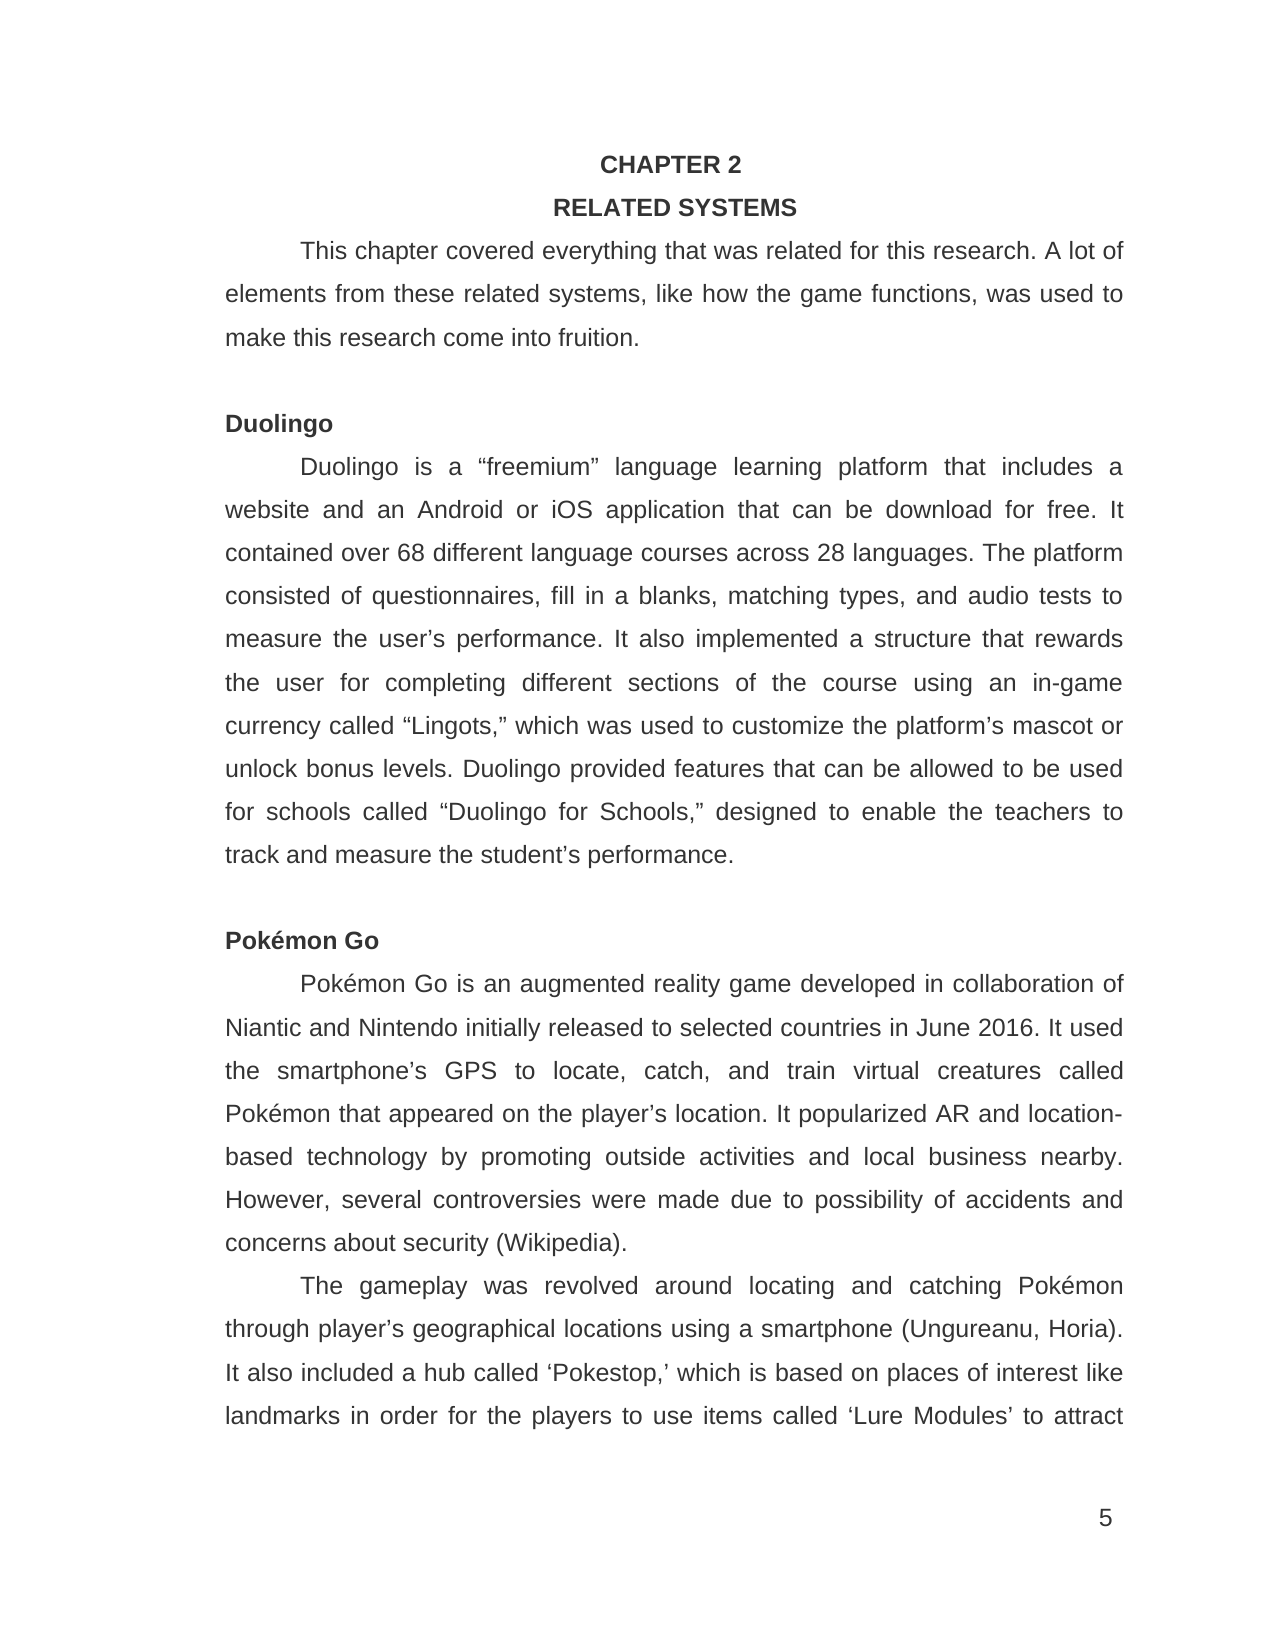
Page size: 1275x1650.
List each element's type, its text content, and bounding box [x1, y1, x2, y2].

text CHAPTER 2 [525, 150, 1125, 179]
text Duolingo [225, 409, 1125, 437]
text Pokémon Go [225, 926, 1125, 955]
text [225, 1271, 1125, 1429]
text This chapter covered everything that was related for this research. A lot of elements from these related systems, like how the game functions, was used to make this research come into fruition. [225, 236, 1125, 351]
text Pokémon Go is an augmented reality game developed in collaboration of Niantic and Nintendo initially released to selected countries in June 2016. It used the smartphone’s GPS to locate, catch, and train virtual creatures called Pokémon that appeared on the player’s location. It popularized AR and location-based technology by promoting outside activities and local business nearby. However, several controversies were made due to possibility of accidents and concerns about security (Wikipedia). [225, 969, 1125, 1257]
text RELATED SYSTEMS [225, 193, 1125, 222]
text Duolingo is a “freemium” language learning platform that includes a website and an Android or iOS application that can be download for free. It contained over 68 different language courses across 28 languages. The platform consisted of questionnaires, fill in a blanks, matching types, and audio tests to measure the user’s performance. It also implemented a structure that rewards the user for completing different sections of the course using an in-game currency called “Lingots,” which was used to customize the platform’s mascot or unlock bonus levels. Duolingo provided features that can be allowed to be used for schools called “Duolingo for Schools,” designed to enable the teachers to track and measure the student’s performance. [225, 452, 1125, 869]
